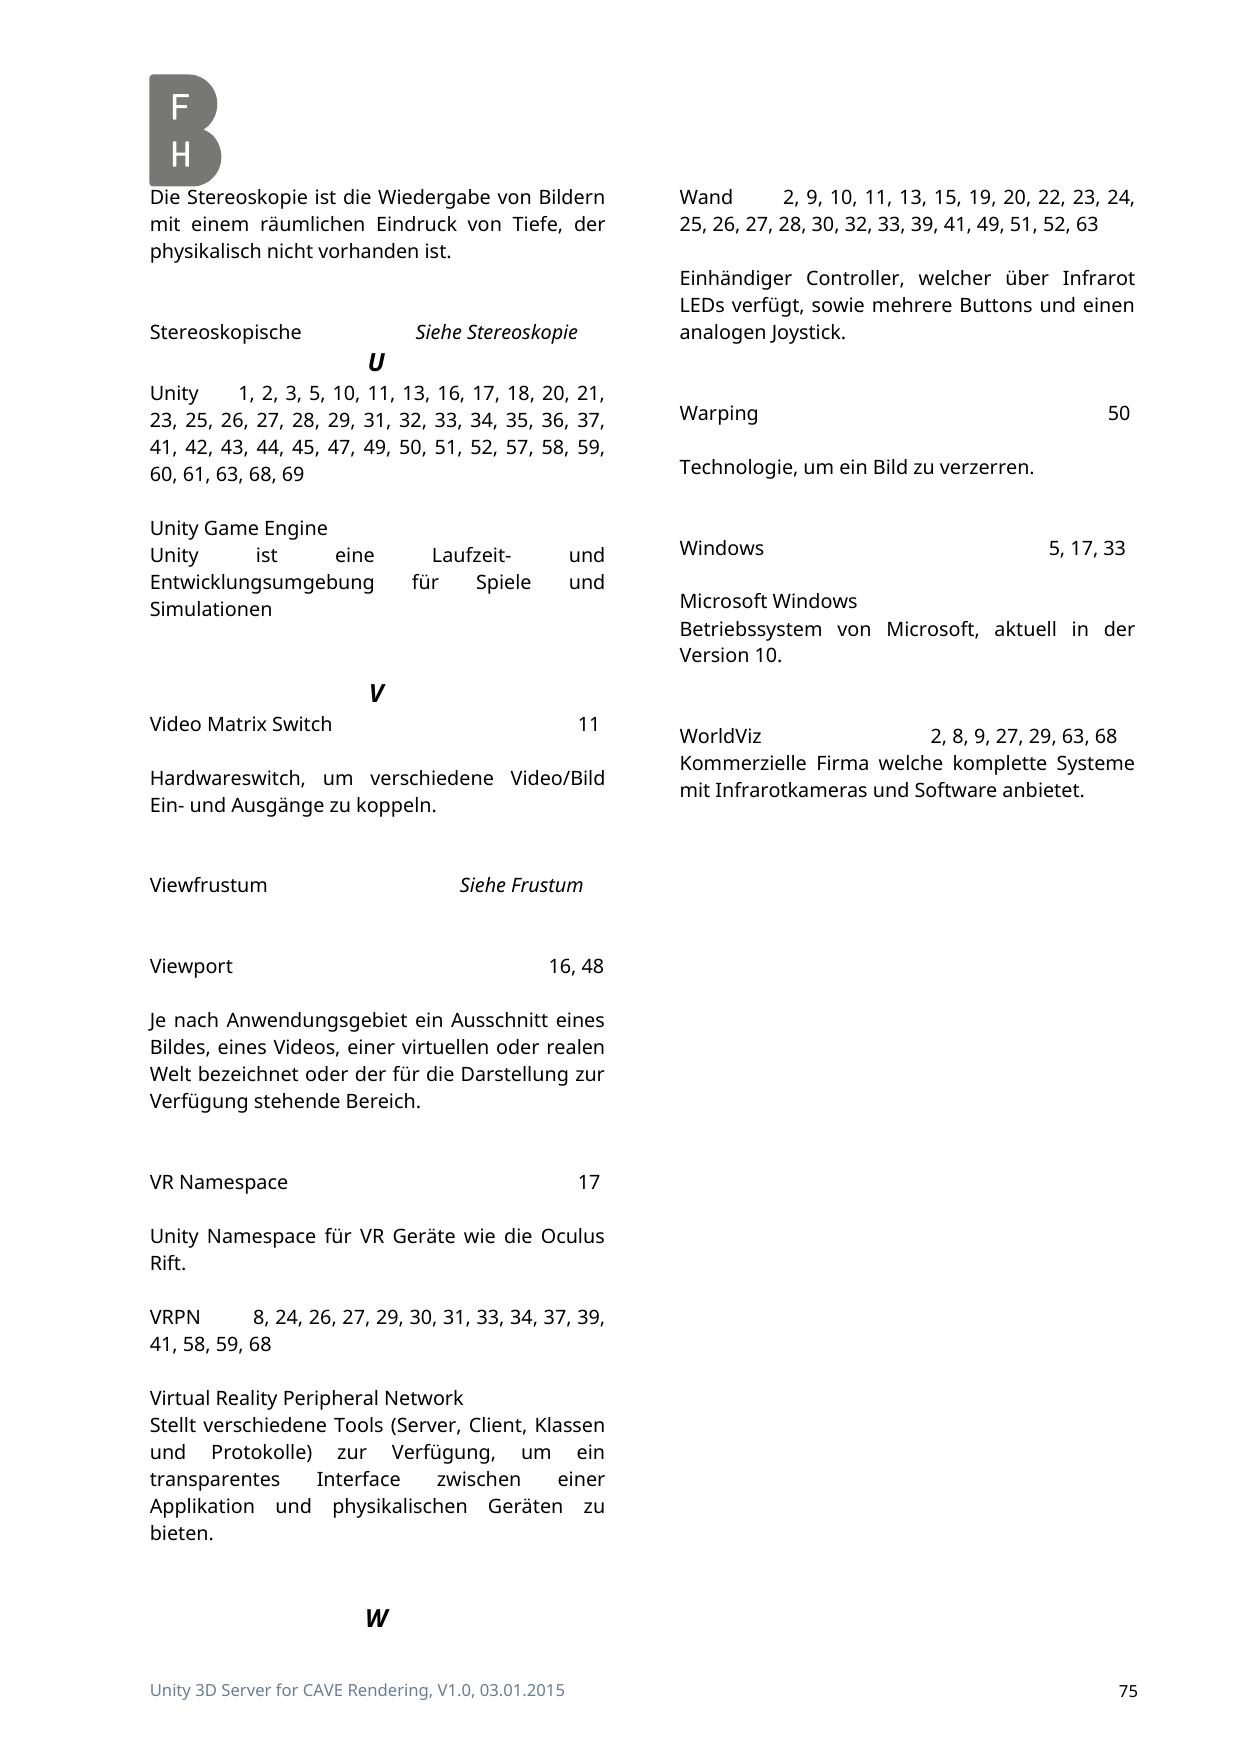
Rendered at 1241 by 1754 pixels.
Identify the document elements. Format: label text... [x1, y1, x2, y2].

text Die Stereoskopie ist die Wiedergabe von Bildern mit einem räumlichen Eindruck von Tiefe, der physikalisch nicht vorhanden ist. [149, 183, 606, 264]
text Kommerzielle Firma welche komplette Systeme mit Infrarotkameras und Software anbietet. [679, 750, 1136, 804]
text Viewfrustum Siehe Frustum [149, 872, 606, 899]
text Unity Namespace für VR Geräte wie die Oculus Rift. [149, 1222, 606, 1276]
text Wand 2, 9, 10, 11, 13, 15, 19, 20, 22, 23, 24, 25, 26, 27, 28, 30, 32, 33, 39, 41, 49, 51, 52, 63 [679, 183, 1136, 237]
text Stereoskopische Siehe Stereoskopie [149, 318, 606, 345]
text Je nach Anwendungsgebiet ein Ausschnitt eines Bildes, eines Videos, einer virtuellen oder realen Welt bezeichnet oder der für die Darstellung zur Verfügung stehende Bereich. [149, 1007, 606, 1114]
text Windows 5, 17, 33 [679, 534, 1136, 561]
text Betriebssystem von Microsoft, aktuell in der Version 10. [679, 615, 1136, 669]
text Unity Game Engine [149, 514, 606, 541]
text V [149, 676, 606, 710]
text VR Namespace 17 [149, 1168, 606, 1196]
text Viewport 16, 48 [149, 953, 606, 980]
text Unity ist eine Laufzeit- und Entwicklungsumgebung für Spiele und Simulationen [149, 541, 606, 622]
text Stellt verschiedene Tools (Server, Client, Klassen und Protokolle) zur Verfügung, um ein transparentes Interface zwischen einer Applikation und physikalischen Geräten zu bieten. [149, 1411, 606, 1546]
text VRPN 8, 24, 26, 27, 29, 30, 31, 33, 34, 37, 39, 41, 58, 59, 68 [149, 1303, 606, 1357]
text Warping 50 [679, 399, 1136, 426]
text Technologie, um ein Bild zu verzerren. [679, 453, 1136, 480]
text Microsoft Windows [679, 588, 1136, 615]
text WorldViz 2, 8, 9, 27, 29, 63, 68 [679, 723, 1136, 750]
text Virtual Reality Peripheral Network [149, 1384, 606, 1411]
text W [149, 1600, 606, 1634]
text Hardwareswitch, um verschiedene Video/Bild Ein- und Ausgänge zu koppeln. [149, 764, 606, 818]
text Unity 1, 2, 3, 5, 10, 11, 13, 16, 17, 18, 20, 21, 23, 25, 26, 27, 28, 29, 31, 32, 33, 34, 35, 36, 37, 41, 42, 43, 44, 45, 47, 49, 50, 51, 52, 57, 58, 59, 60, 61, 63, 68, 69 [149, 379, 606, 487]
text Video Matrix Switch 11 [149, 710, 606, 737]
text U [149, 345, 606, 379]
text Einhändiger Controller, welcher über Infrarot LEDs verfügt, sowie mehrere Buttons und einen analogen Joystick. [679, 264, 1136, 345]
